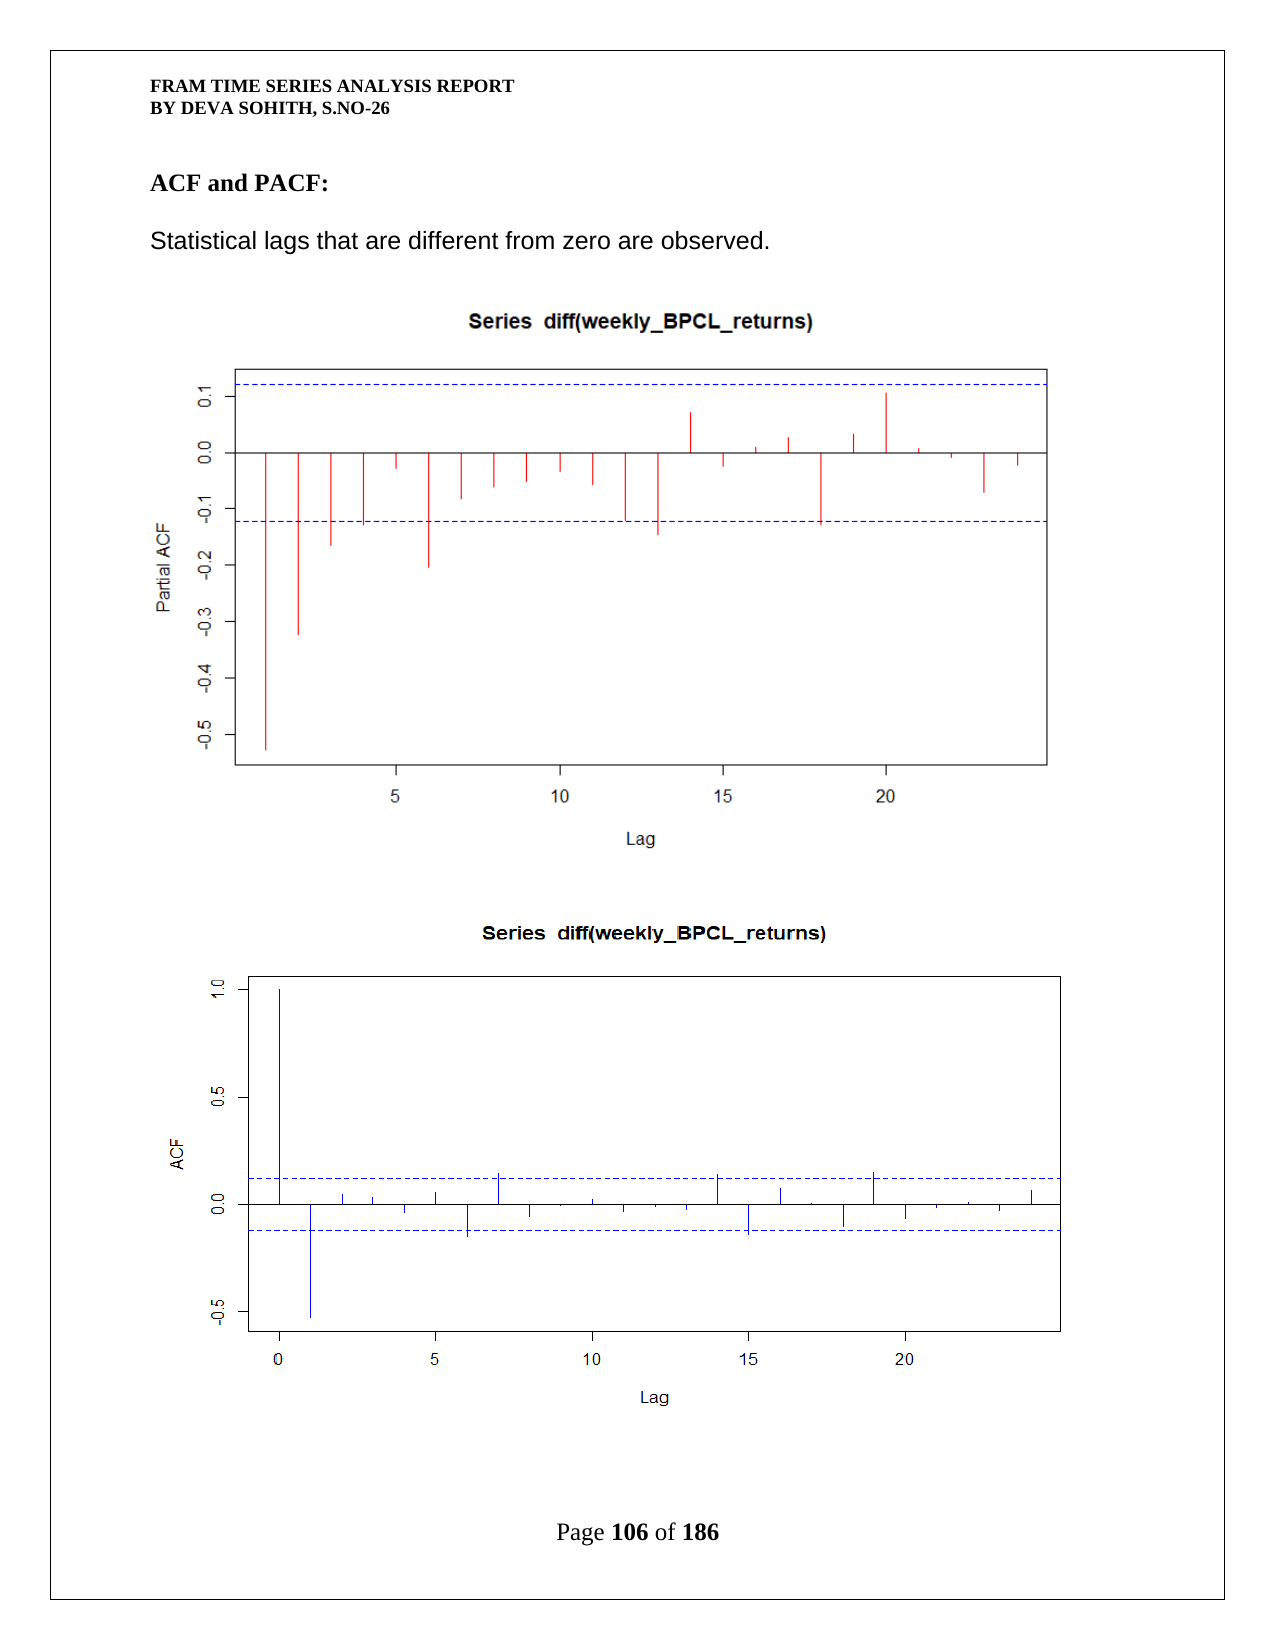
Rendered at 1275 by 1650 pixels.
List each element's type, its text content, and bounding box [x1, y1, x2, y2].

picture [164, 899, 1105, 1426]
text Statistical lags that are different from zero are observed. [150, 226, 1125, 255]
picture [150, 284, 1091, 871]
text ACF and PACF: [150, 168, 1125, 197]
